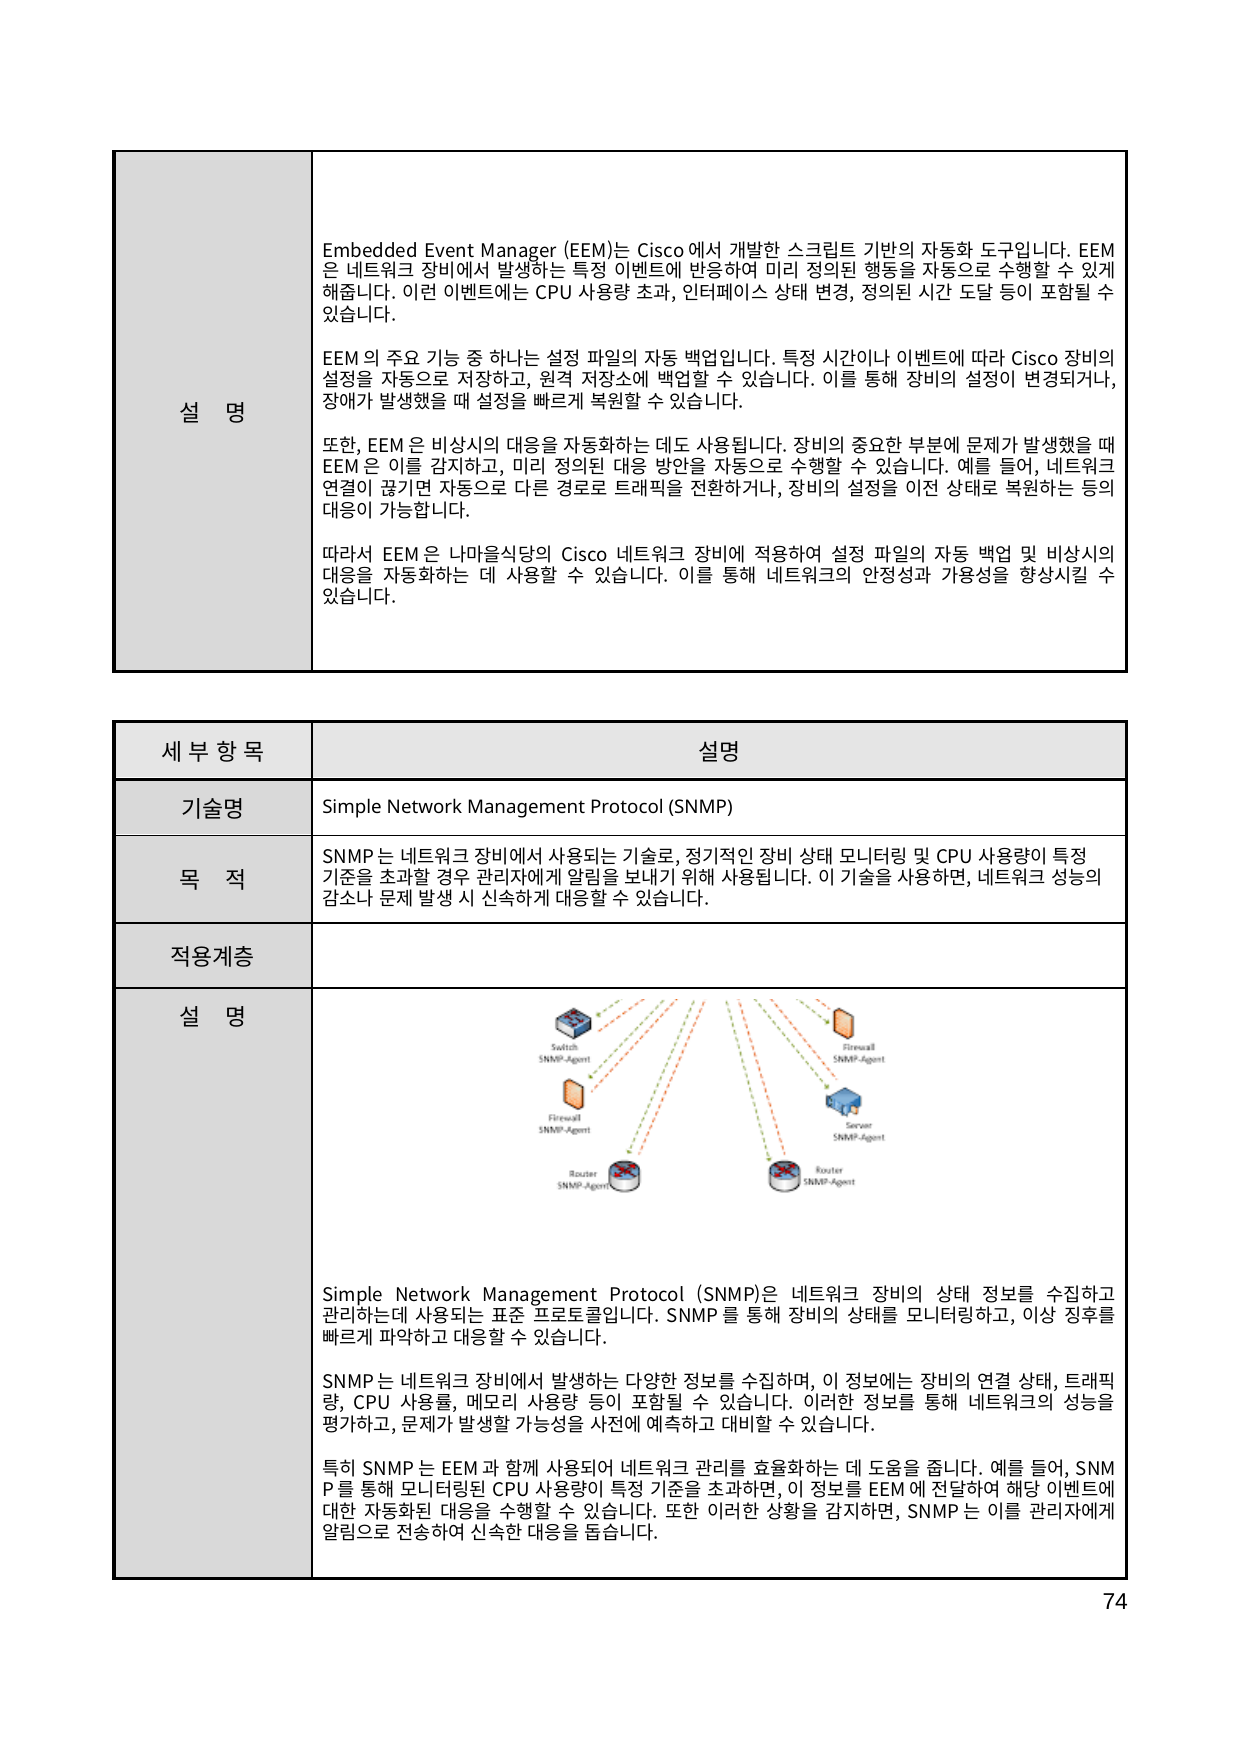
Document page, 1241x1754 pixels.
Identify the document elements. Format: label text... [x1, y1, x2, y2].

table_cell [313, 989, 1125, 1577]
table_cell 기술명 [116, 781, 311, 834]
picture [532, 999, 906, 1210]
table_cell 설 명 [116, 989, 311, 1577]
table_cell 설 명 [116, 152, 311, 670]
table_cell Embedded Event Manager (EEM)는 Cisco에서 개발한 스크립트 기반의 자동화 도구입니다. EEM은 네트워크 장비에서 발생하는 특정 이벤트에 반응하여 미리 정의된 행동을 자동으로 수행할 수 있게 해줍니다. 이런 이벤트에는 CPU 사용량 초과, 인터페이스 상태 변경, 정의된 시간 도달 등이 포함될 수 있습니다. EEM의 주요 기능 중 하나는 설정 파일의 자동 백업입니다. 특정 시간이나 이벤트에 따라 Cisco 장비의 설정을 자동으로 저장하고, 원격 저장소에 백업할 수 있습니다. 이를 통해 장비의 설정이 변경되거나, 장애가 발생했을 때 설정을 빠르게 복원할 수 있습니다. 또한, EEM은 비상시의 대응을 자동화하는 데도 사용됩니다. 장비의 중요한 부분에 문제가 발생했을 때 EEM은 이를 감지하고, 미리 정의된 대응 방안을 자동으로 수행할 수 있습니다. 예를 들어, 네트워크 연결이 끊기면 자동으로 다른 경로로 트래픽을 전환하거나, 장비의 설정을 이전 상태로 복원하는 등의 대응이 가능합니다. 따라서 EEM은 나마을식당의 Cisco 네트워크 장비에 적용하여 설정 파일의 자동 백업 및 비상시의 대응을 자동화하는 데 사용할 수 있습니다. 이를 통해 네트워크의 안정성과 가용성을 향상시킬 수 있습니다. [313, 152, 1125, 670]
table_cell [313, 924, 1125, 987]
table_cell Simple Network Management Protocol (SNMP) [313, 781, 1125, 834]
table_header 세 부 항 목 [116, 723, 311, 777]
table_cell SNMP는 네트워크 장비에서 사용되는 기술로, 정기적인 장비 상태 모니터링 및 CPU 사용량이 특정 기준을 초과할 경우 관리자에게 알림을 보내기 위해 사용됩니다. 이 기술을 사용하면, 네트워크 성능의 감소나 문제 발생 시 신속하게 대응할 수 있습니다. [313, 836, 1125, 922]
table_cell 목 적 [116, 836, 311, 922]
table_cell 적용계층 [116, 924, 311, 987]
table_header 설명 [313, 723, 1125, 777]
